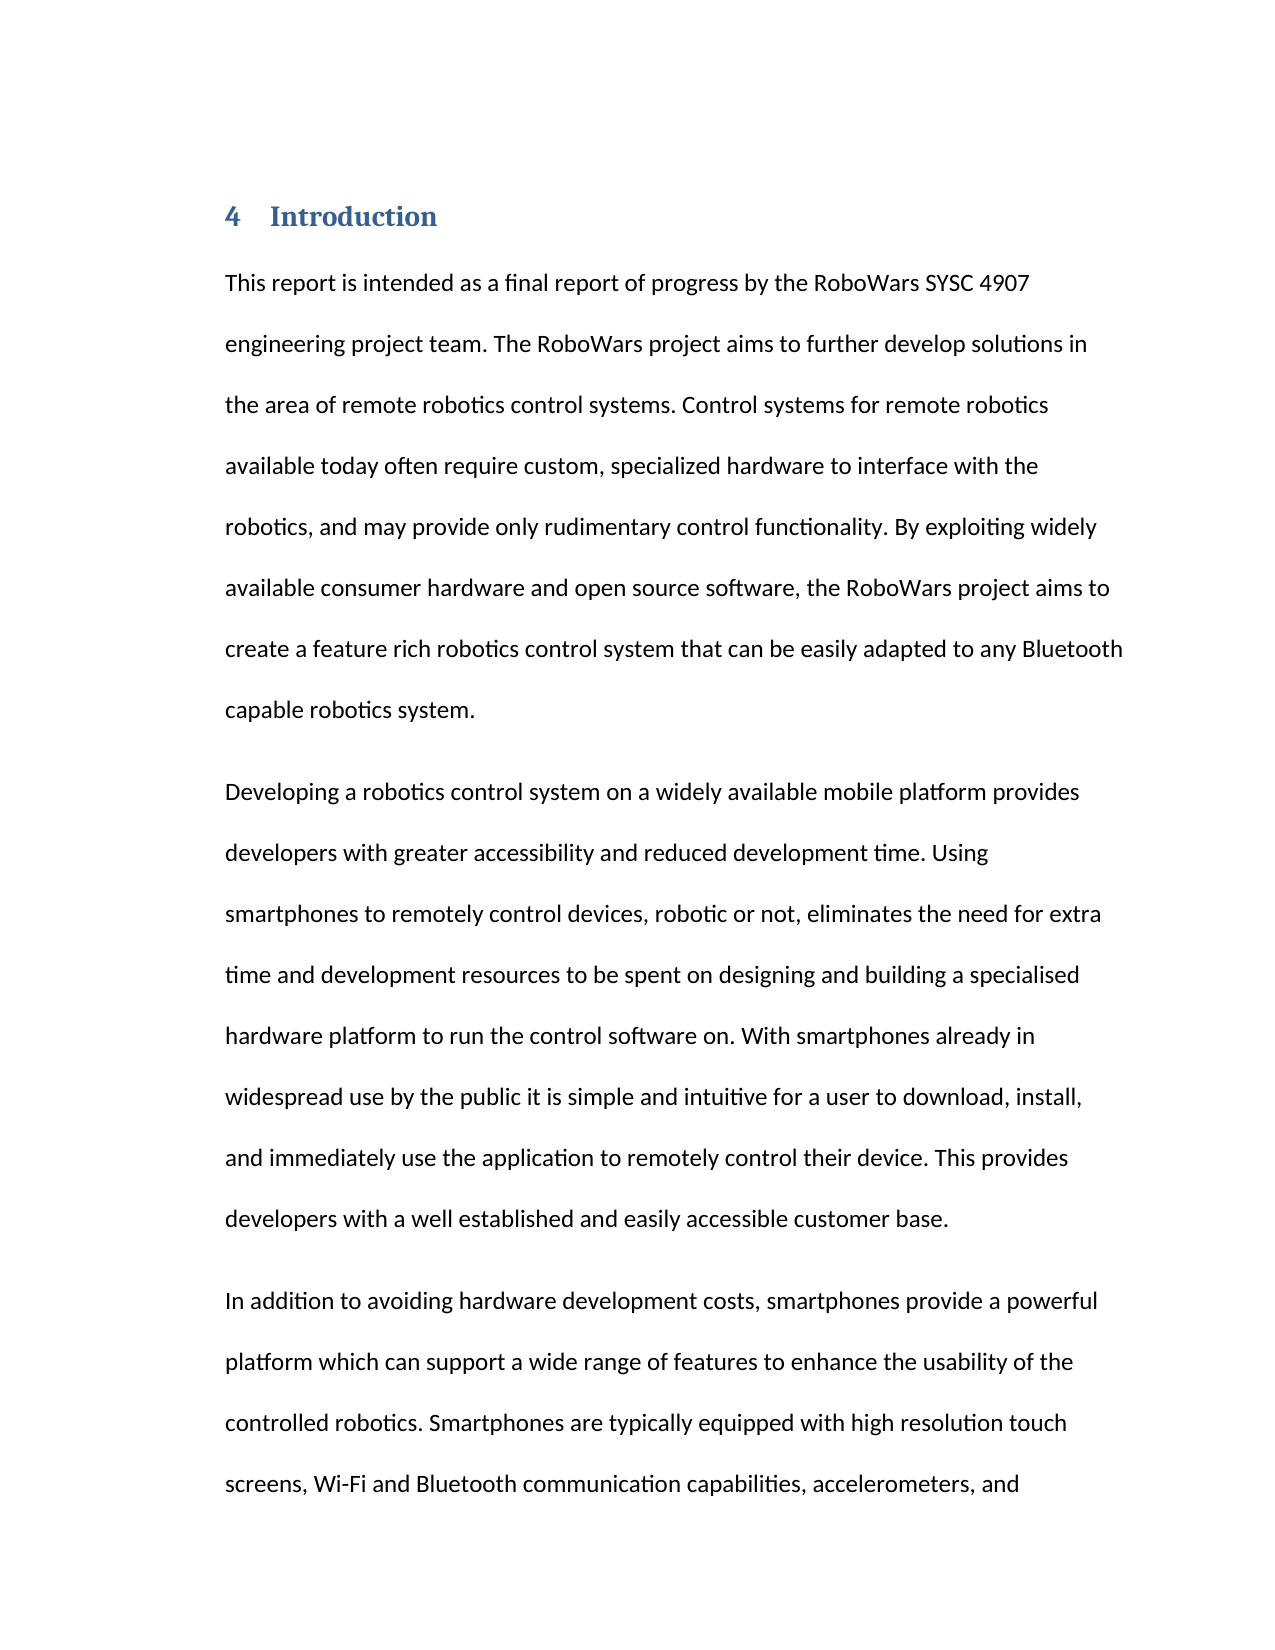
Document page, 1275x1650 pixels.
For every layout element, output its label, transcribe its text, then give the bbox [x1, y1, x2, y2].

subtitle Introduction [225, 200, 1125, 233]
text Developing a robotics control system on a widely available mobile platform provides developers with greater accessibility and reduced development time. Using smartphones to remotely control devices, robotic or not, eliminates the need for extra time and development resources to be spent on designing and building a specialised hardware platform to run the control software on. With smartphones already in widespread use by the public it is simple and intuitive for a user to download, install, and immediately use the application to remotely control their device. This provides developers with a well established and easily accessible customer base. [225, 776, 1125, 1234]
text This report is intended as a final report of progress by the RoboWars SYSC 4907 engineering project team. The RoboWars project aims to further develop solutions in the area of remote robotics control systems. Control systems for remote robotics available today often require custom, specialized hardware to interface with the robotics, and may provide only rudimentary control functionality. By exploiting widely available consumer hardware and open source software, the RoboWars project aims to create a feature rich robotics control system that can be easily adapted to any Bluetooth capable robotics system. [225, 267, 1125, 725]
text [225, 1285, 1125, 1499]
